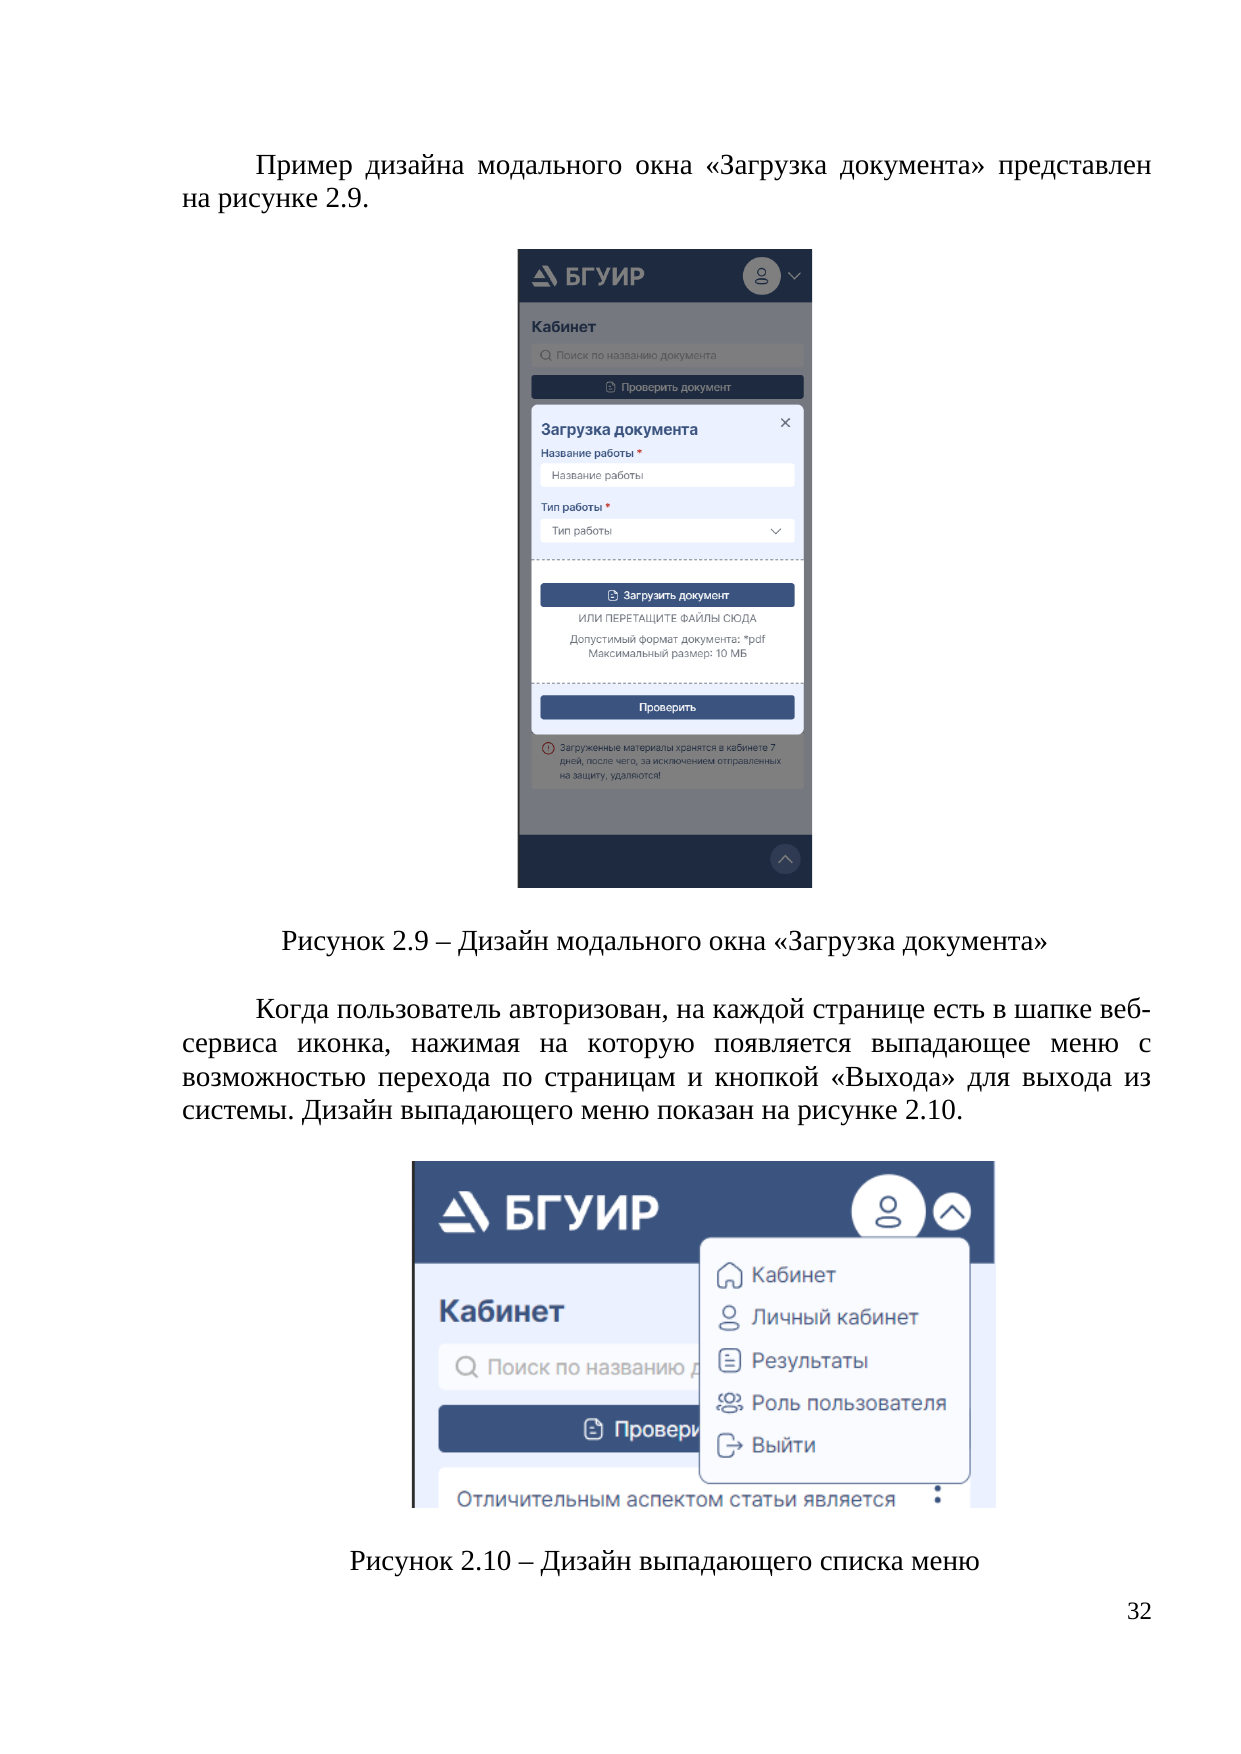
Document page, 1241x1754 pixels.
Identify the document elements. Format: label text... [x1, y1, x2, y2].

text Когда пользователь авторизован, на каждой странице есть в шапке веб-сервиса иконка, нажимая на которую появляется выпадающее меню с возможностью перехода по страницам и кнопкой «Выхода» для выхода из системы. Дизайн выпадающего меню показан на рисунке 2.10. [182, 992, 1152, 1126]
picture [517, 249, 813, 888]
text Рисунок 2.10 – Дизайн выпадающего списка меню [177, 1543, 1152, 1577]
text Рисунок 2.9 – Дизайн модального окна «Загрузка документа» [177, 923, 1152, 956]
text Пример дизайна модального окна «Загрузка документа» представлен на рисунке 2.9. [182, 147, 1152, 214]
picture [411, 1161, 996, 1508]
